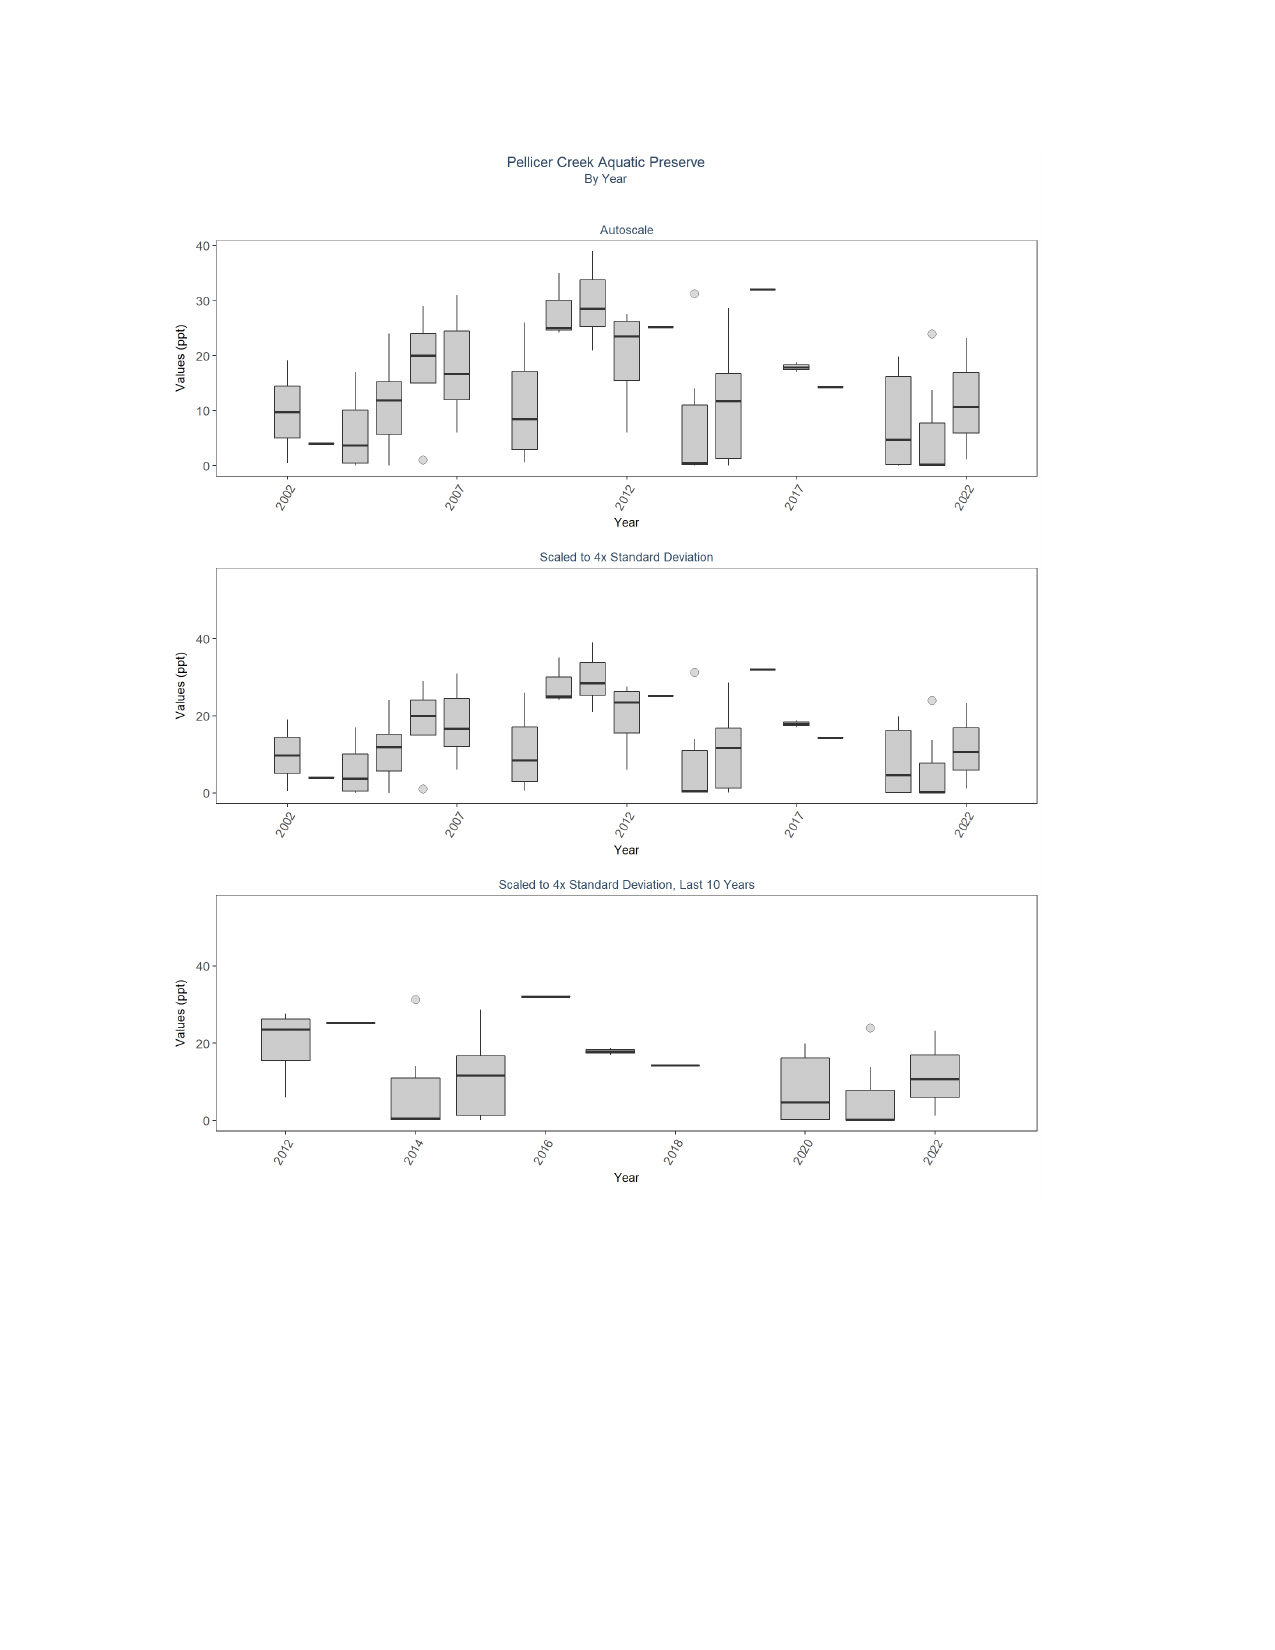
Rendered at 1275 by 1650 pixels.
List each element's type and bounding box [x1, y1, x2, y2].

picture [168, 150, 1044, 1200]
